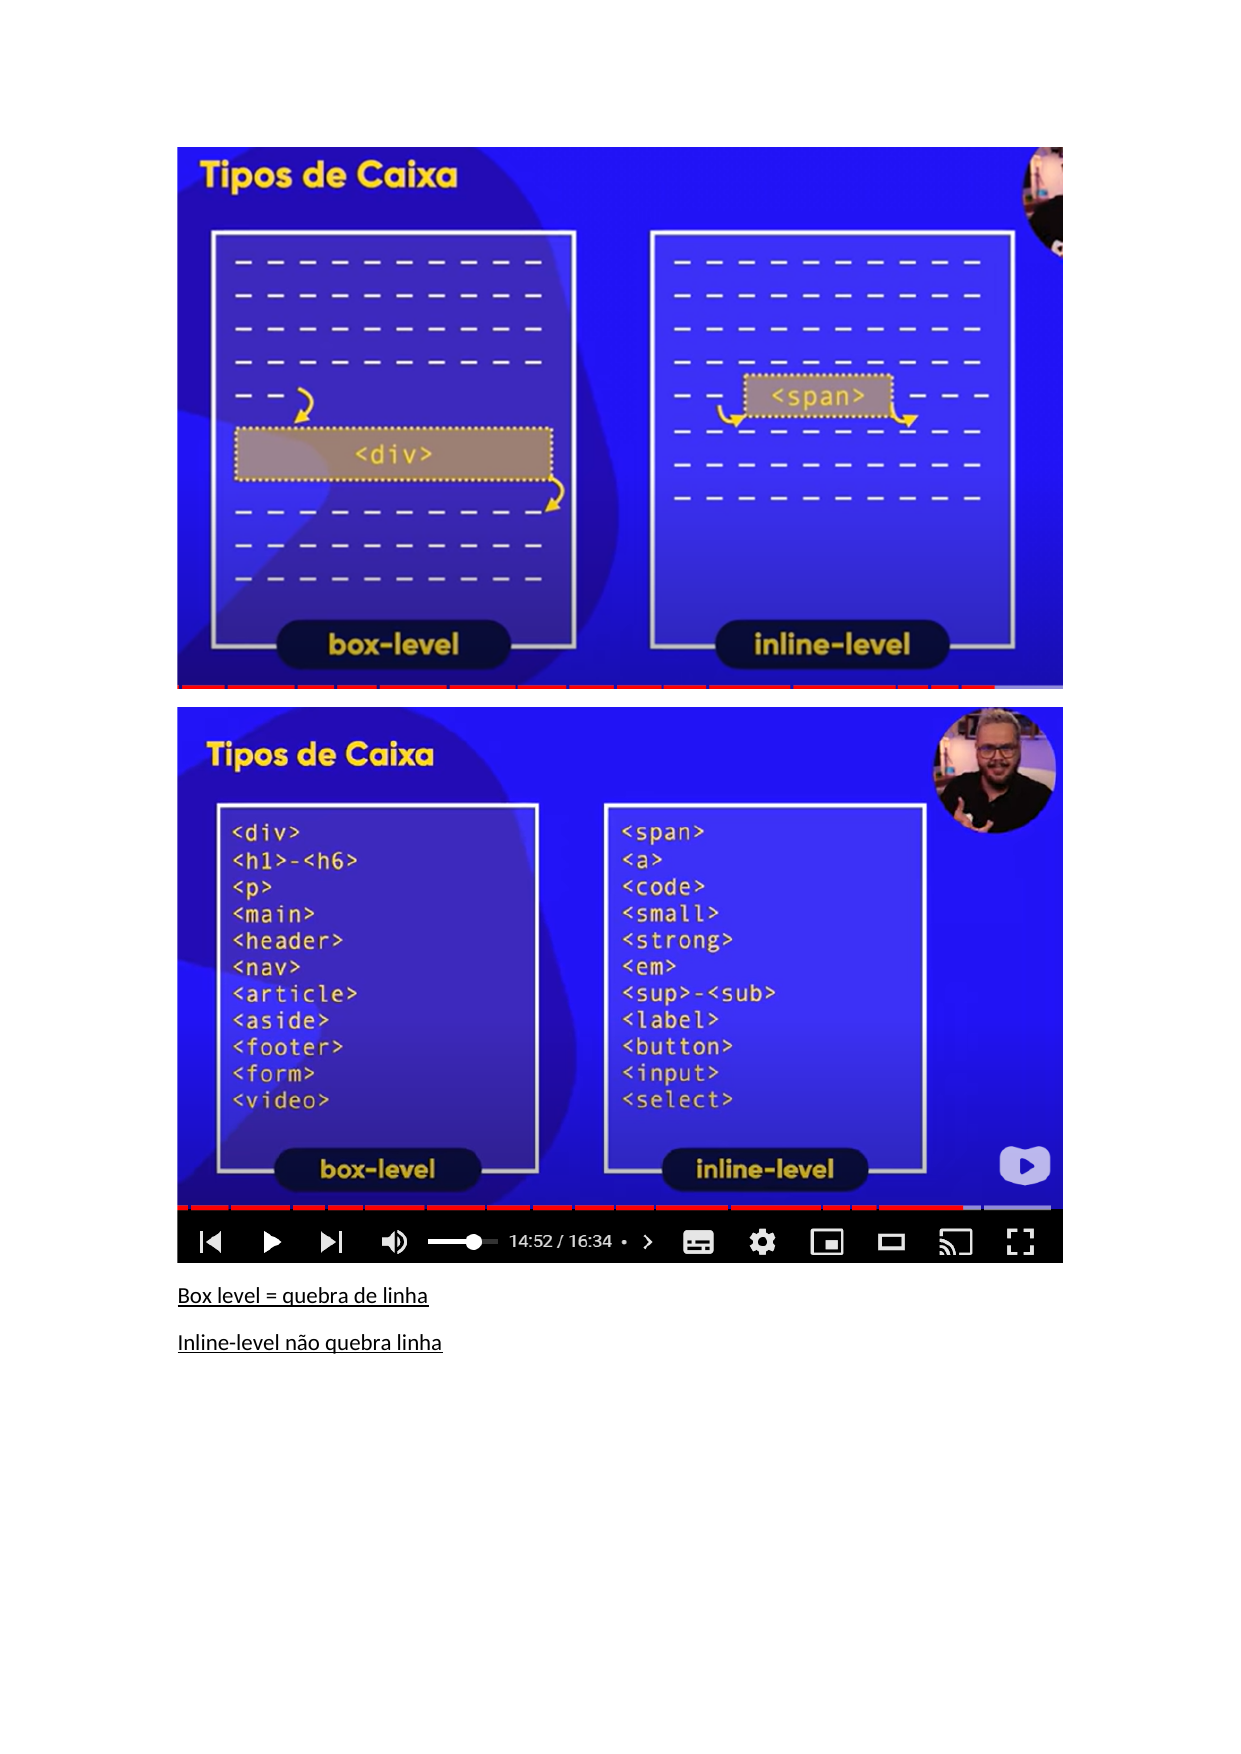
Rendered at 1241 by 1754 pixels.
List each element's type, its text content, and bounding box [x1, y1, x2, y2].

text Box level = quebra de linha [177, 1281, 1063, 1309]
picture [177, 707, 1063, 1263]
text Inline-level não quebra linha [177, 1328, 1063, 1356]
picture [177, 147, 1063, 689]
